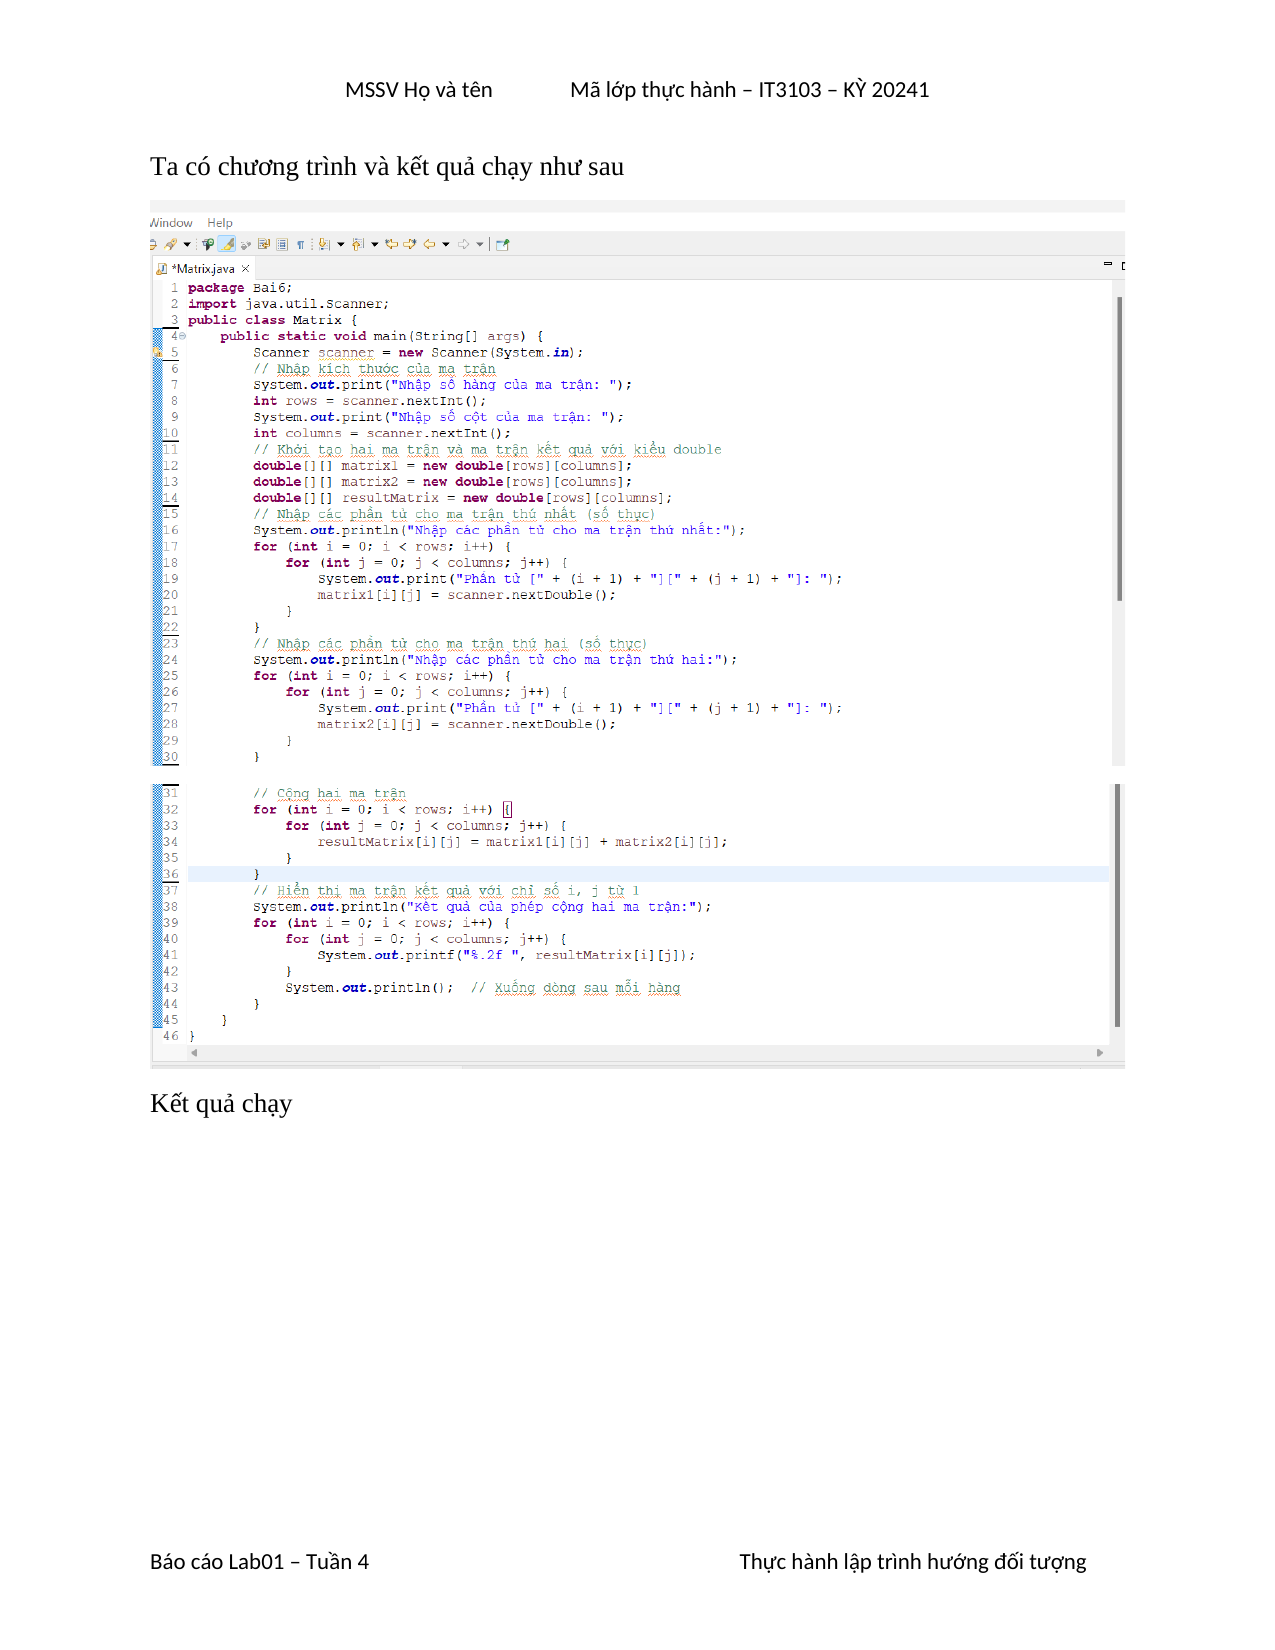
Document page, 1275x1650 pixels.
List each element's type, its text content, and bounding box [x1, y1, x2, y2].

picture [150, 784, 1125, 1069]
text Ta có chương trình và kết quả chạy như sau [150, 150, 1125, 181]
text Kết quả chạy [150, 1087, 1125, 1118]
picture [150, 200, 1125, 766]
